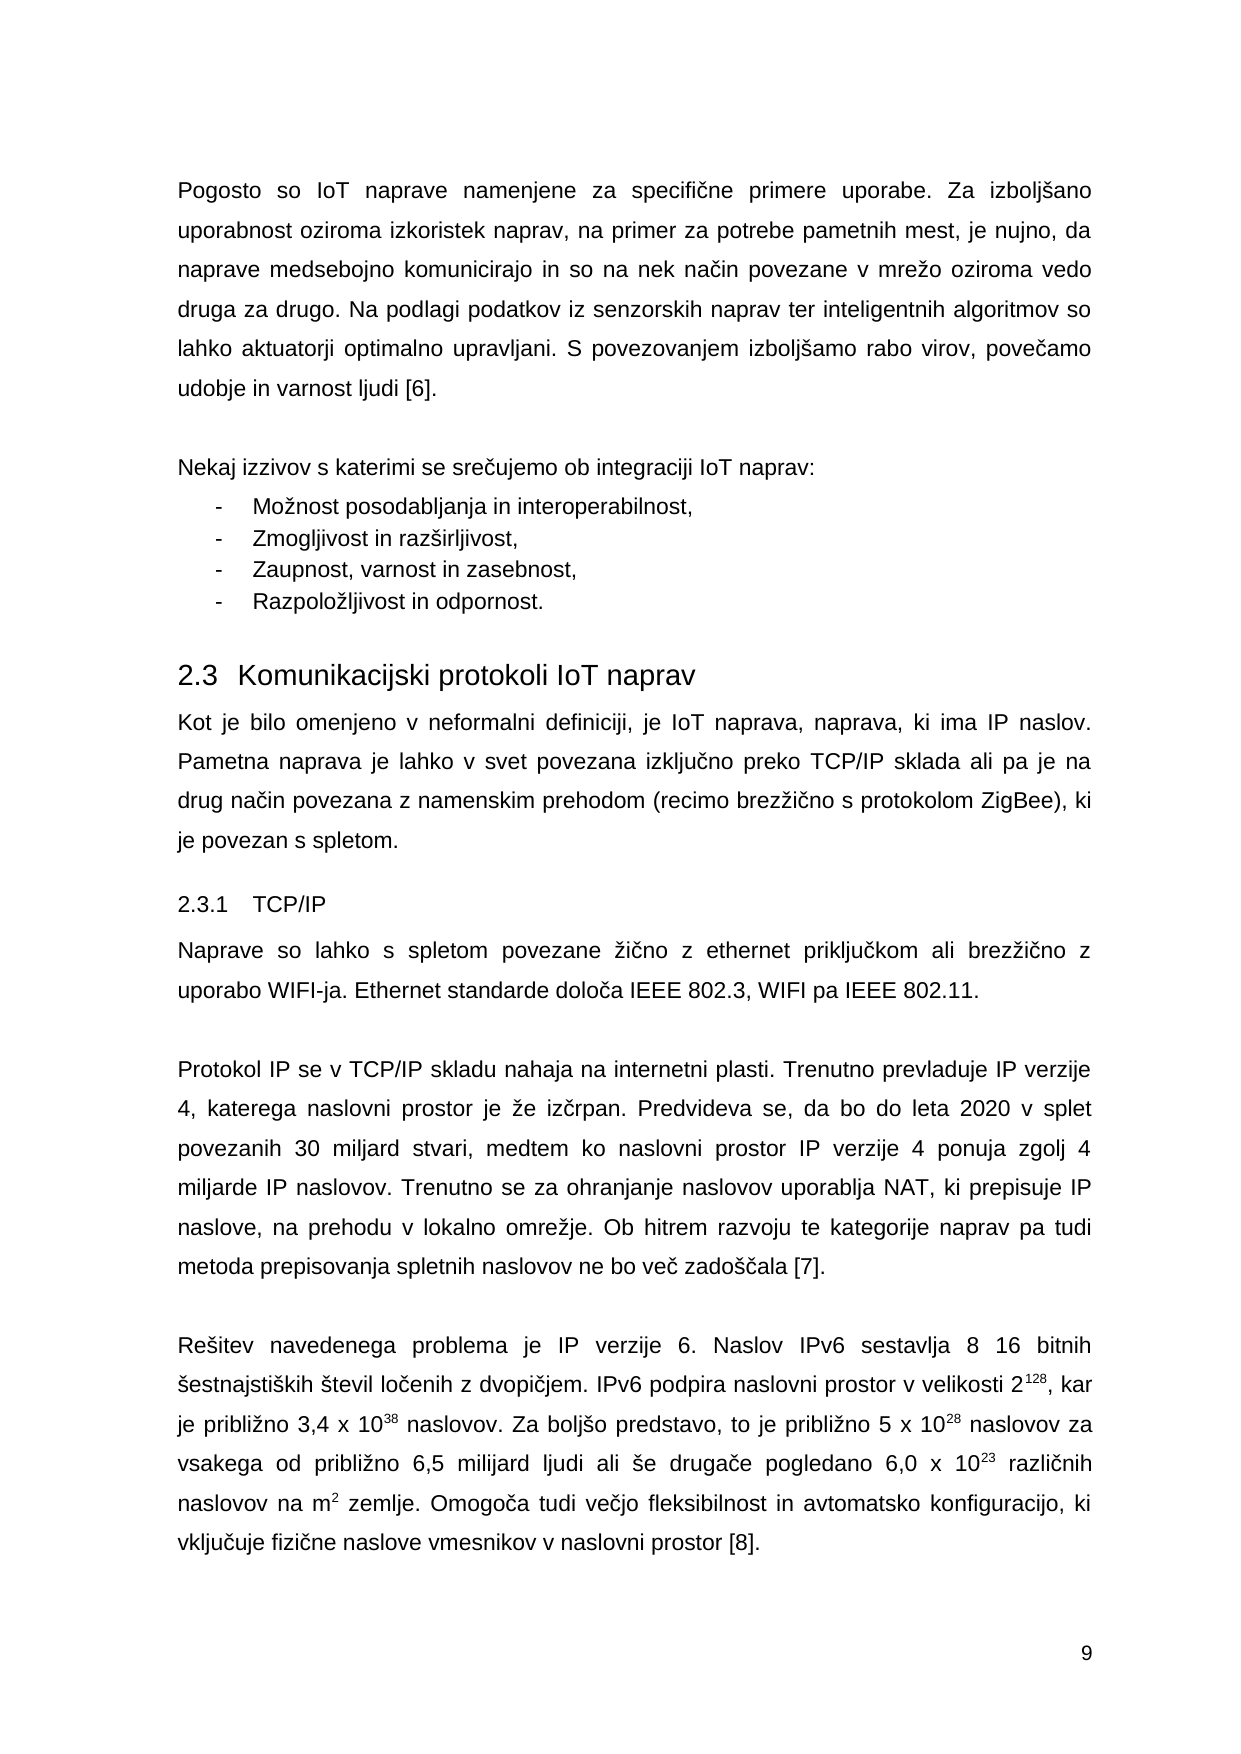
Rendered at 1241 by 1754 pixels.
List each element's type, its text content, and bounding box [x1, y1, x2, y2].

text Pogosto so IoT naprave namenjene za specifične primere uporabe. Za izboljšano uporabnost oziroma izkoristek naprav, na primer za potrebe pametnih mest, je nujno, da naprave medsebojno komunicirajo in so na nek način povezane v mrežo oziroma vedo druga za drugo. Na podlagi podatkov iz senzorskih naprav ter inteligentnih algoritmov so lahko aktuatorji optimalno upravljani. S povezovanjem izboljšamo rabo virov, povečamo udobje in varnost ljudi [6]. [177, 177, 1092, 401]
text Nekaj izzivov s katerimi se srečujemo ob integraciji IoT naprav: [177, 453, 1092, 480]
subtitle TCP/IP [177, 891, 1092, 918]
text Protokol IP se v TCP/IP skladu nahaja na internetni plasti. Trenutno prevladuje IP verzije 4, katerega naslovni prostor je že izčrpan. Predvideva se, da bo do leta 2020 v splet povezanih 30 miljard stvari, medtem ko naslovni prostor IP verzije 4 ponuja zgolj 4 miljarde IP naslovov. Trenutno se za ohranjanje naslovov uporablja NAT, ki prepisuje IP naslove, na prehodu v lokalno omrežje. Ob hitrem razvoju te kategorije naprav pa tudi metoda prepisovanja spletnih naslovov ne bo več zadoščala [7]. [177, 1056, 1092, 1279]
text Rešitev navedenega problema je IP verzije 6. Naslov IPv6 sestavlja 8 16 bitnih šestnajstiških števil ločenih z dvopičjem. IPv6 podpira naslovni prostor v velikosti 2128, kar je približno 3,4 x 1038 naslovov. Za boljšo predstavo, to je približno 5 x 1028 naslovov za vsakega od približno 6,5 milijard ljudi ali še drugače pogledano 6,0 x 1023 različnih naslovov na m2 zemlje. Omogoča tudi večjo fleksibilnost in avtomatsko konfiguracijo, ki vključuje fizične naslove vmesnikov v naslovni prostor [8]. [177, 1332, 1092, 1556]
text Kot je bilo omenjeno v neformalni definiciji, je IoT naprava, naprava, ki ima IP naslov. Pametna naprava je lahko v svet povezana izključno preko TCP/IP sklada ali pa je na drug način povezana z namenskim prehodom (recimo brezžično s protokolom ZigBee), ki je povezan s spletom. [177, 708, 1092, 853]
list Zaupnost, varnost in zasebnost, [215, 556, 1092, 582]
subtitle Komunikacijski protokoli IoT naprav [177, 658, 1092, 692]
list Razpoložljivost in odpornost. [215, 588, 1092, 614]
list Možnost posodabljanja in interoperabilnost, [215, 493, 1092, 519]
list Zmogljivost in razširljivost, [215, 524, 1092, 551]
text Naprave so lahko s spletom povezane žično z ethernet priključkom ali brezžično z uporabo WIFI-ja. Ethernet standarde določa IEEE 802.3, WIFI pa IEEE 802.11. [177, 937, 1092, 1003]
